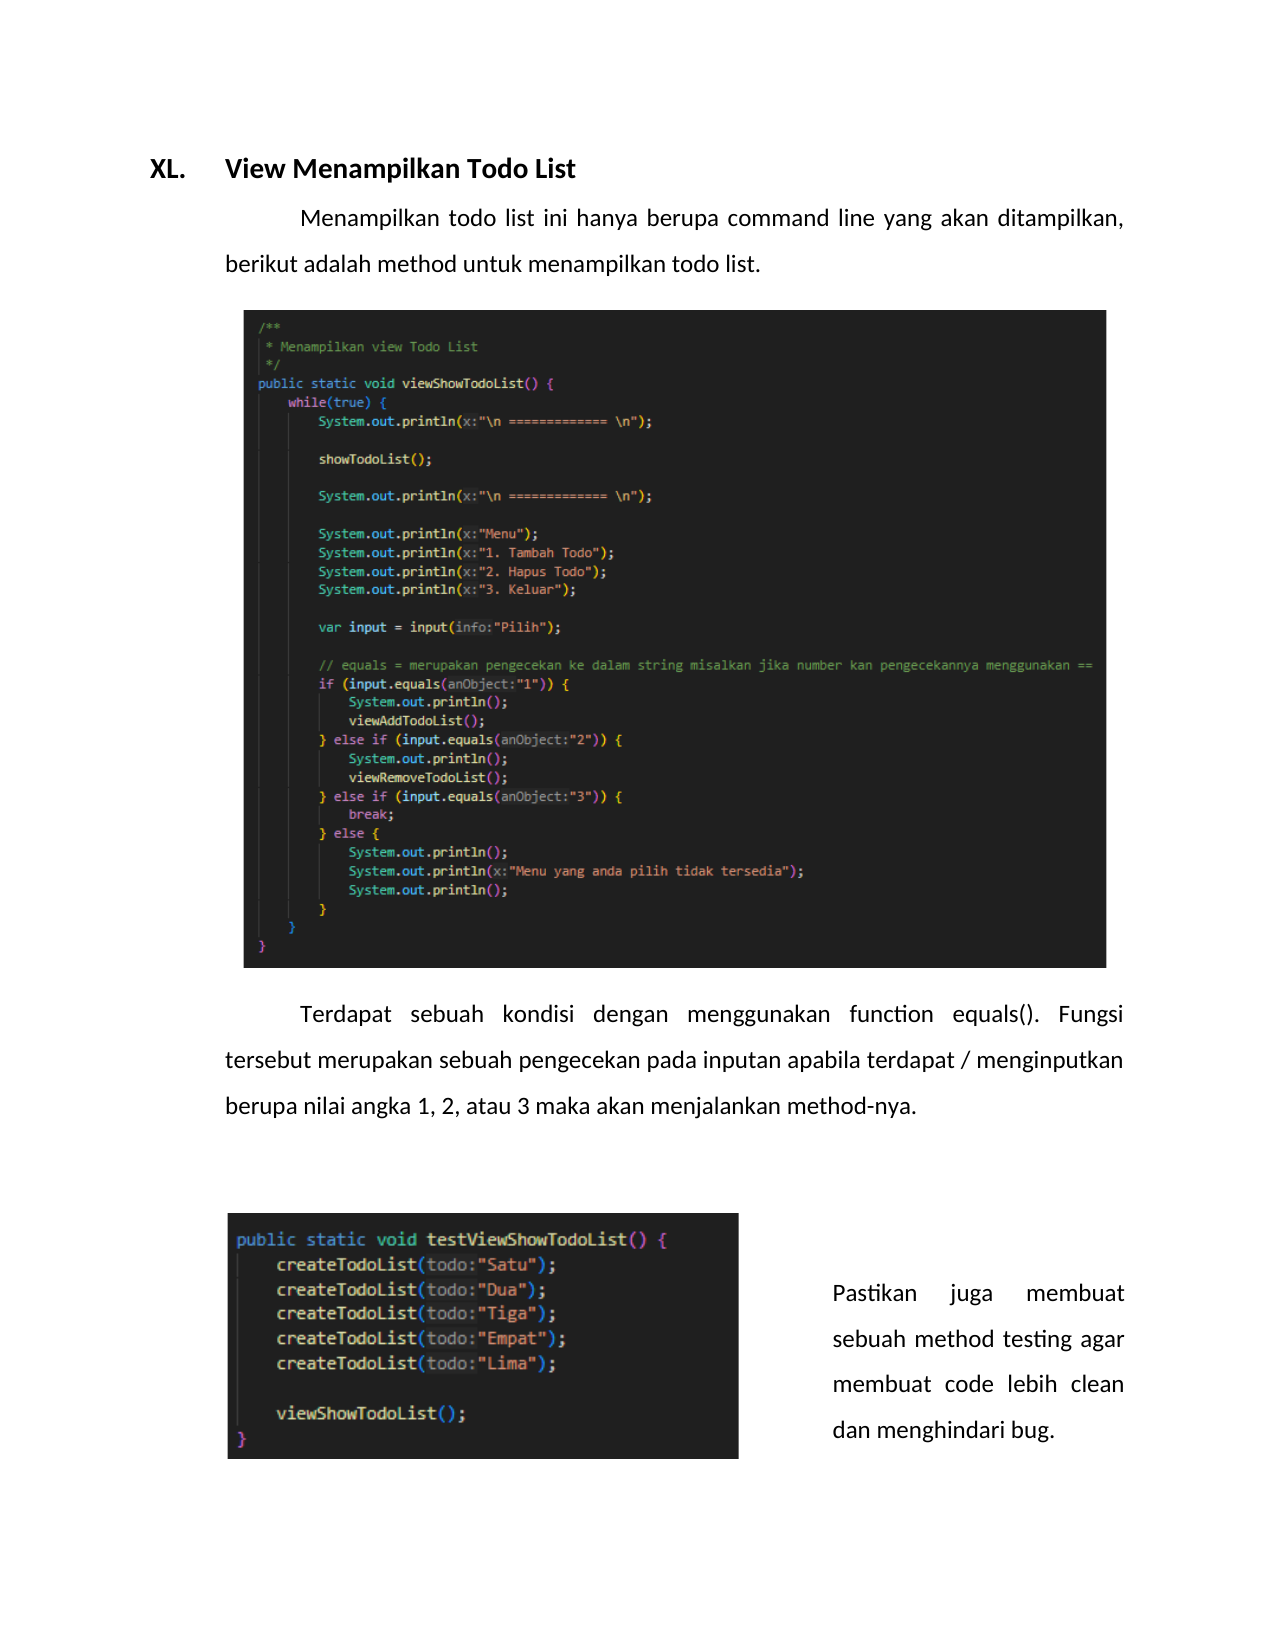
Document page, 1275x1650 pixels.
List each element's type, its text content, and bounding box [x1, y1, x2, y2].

subtitle View Menampilkan Todo List [150, 150, 1125, 186]
text Terdapat sebuah kondisi dengan menggunakan function equals(). Fungsi tersebut merupakan sebuah pengecekan pada inputan apabila terdapat / menginputkan berupa nilai angka 1, 2, atau 3 maka akan menjalankan method-nya. [225, 998, 1125, 1120]
picture [226, 1213, 738, 1456]
text Pastikan juga membuat sebuah method testing agar membuat code lebih clean dan menghindari bug. [738, 1277, 1125, 1445]
picture [243, 310, 1107, 968]
text Menampilkan todo list ini hanya berupa command line yang akan ditampilkan, berikut adalah method untuk menampilkan todo list. [225, 202, 1125, 278]
